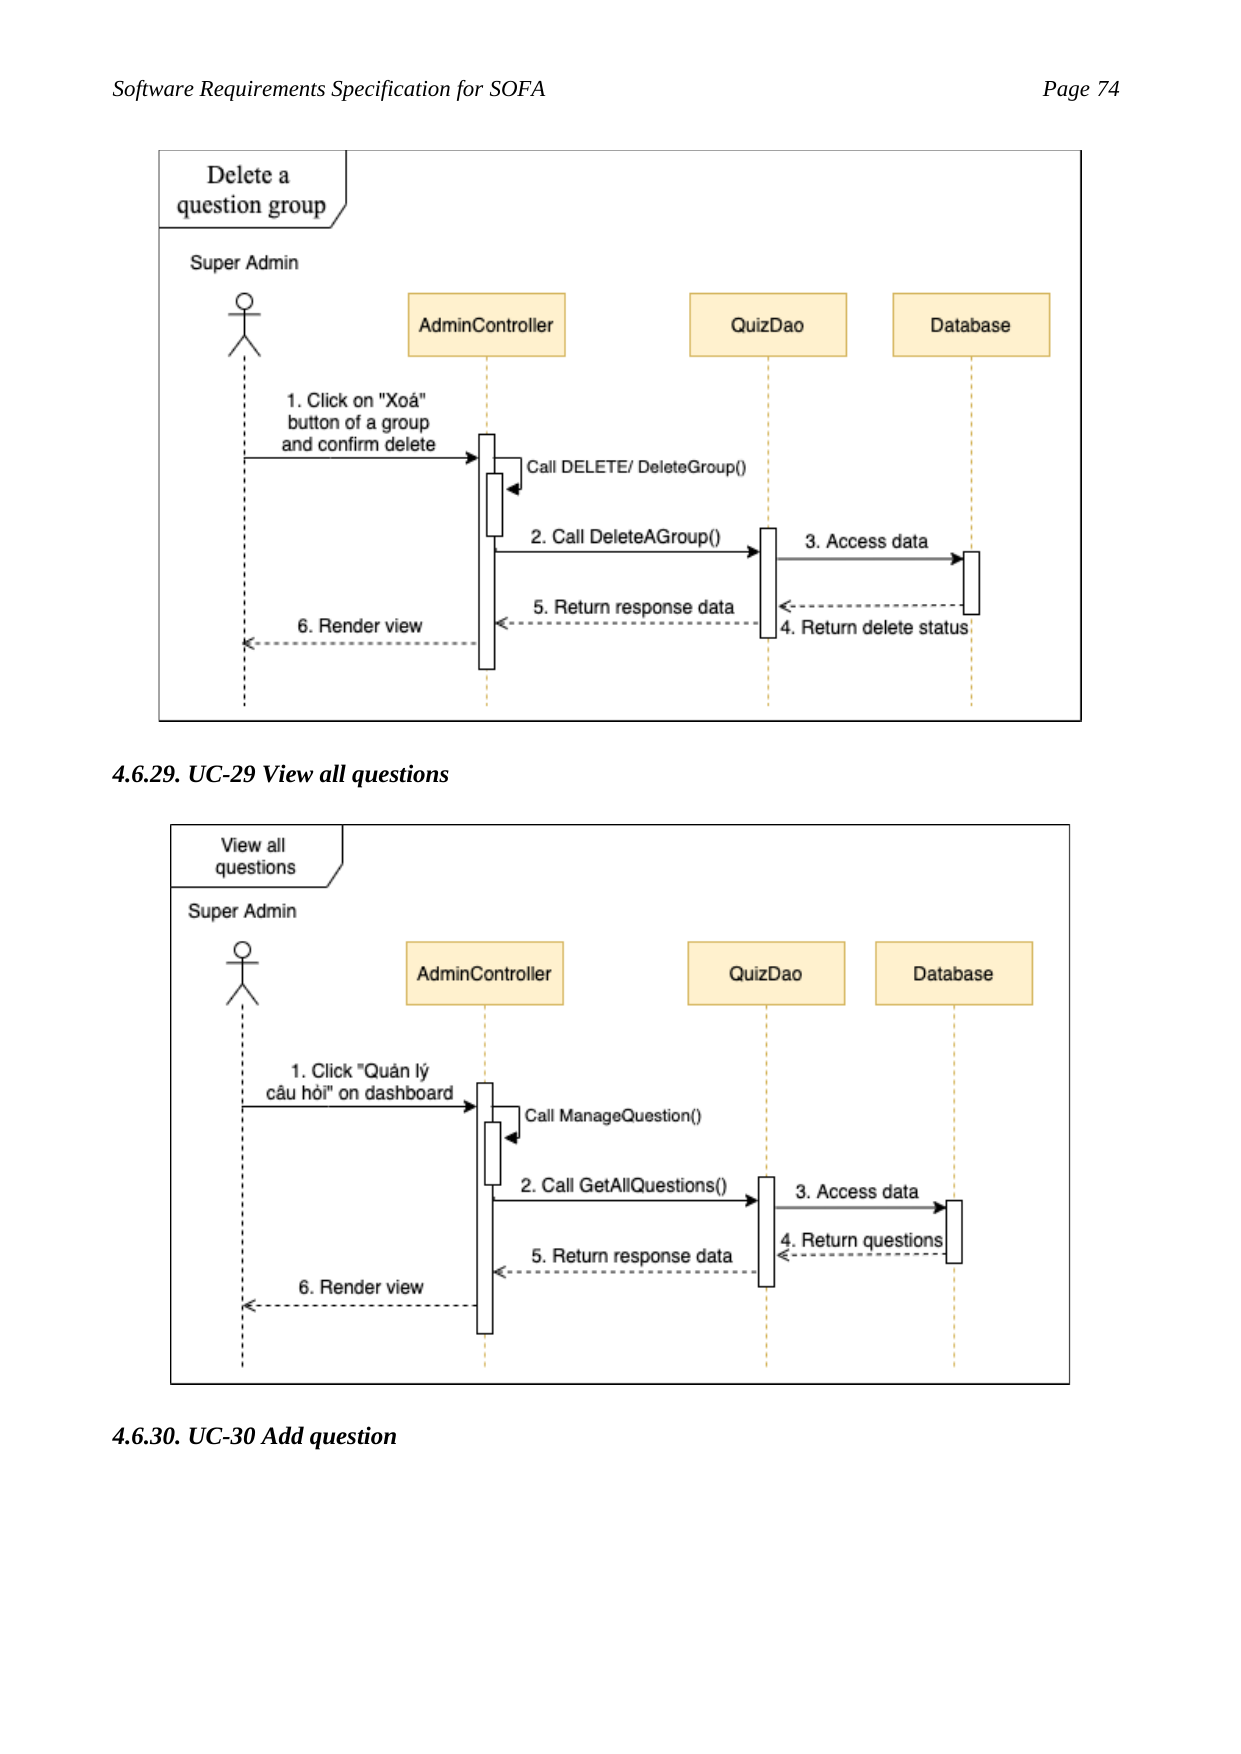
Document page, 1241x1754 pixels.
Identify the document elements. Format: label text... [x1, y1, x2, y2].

picture [158, 150, 1082, 722]
text 4.6.29. UC-29 View all questions [112, 759, 1128, 787]
picture [170, 824, 1071, 1385]
text 4.6.30. UC-30 Add question [112, 1421, 1128, 1450]
